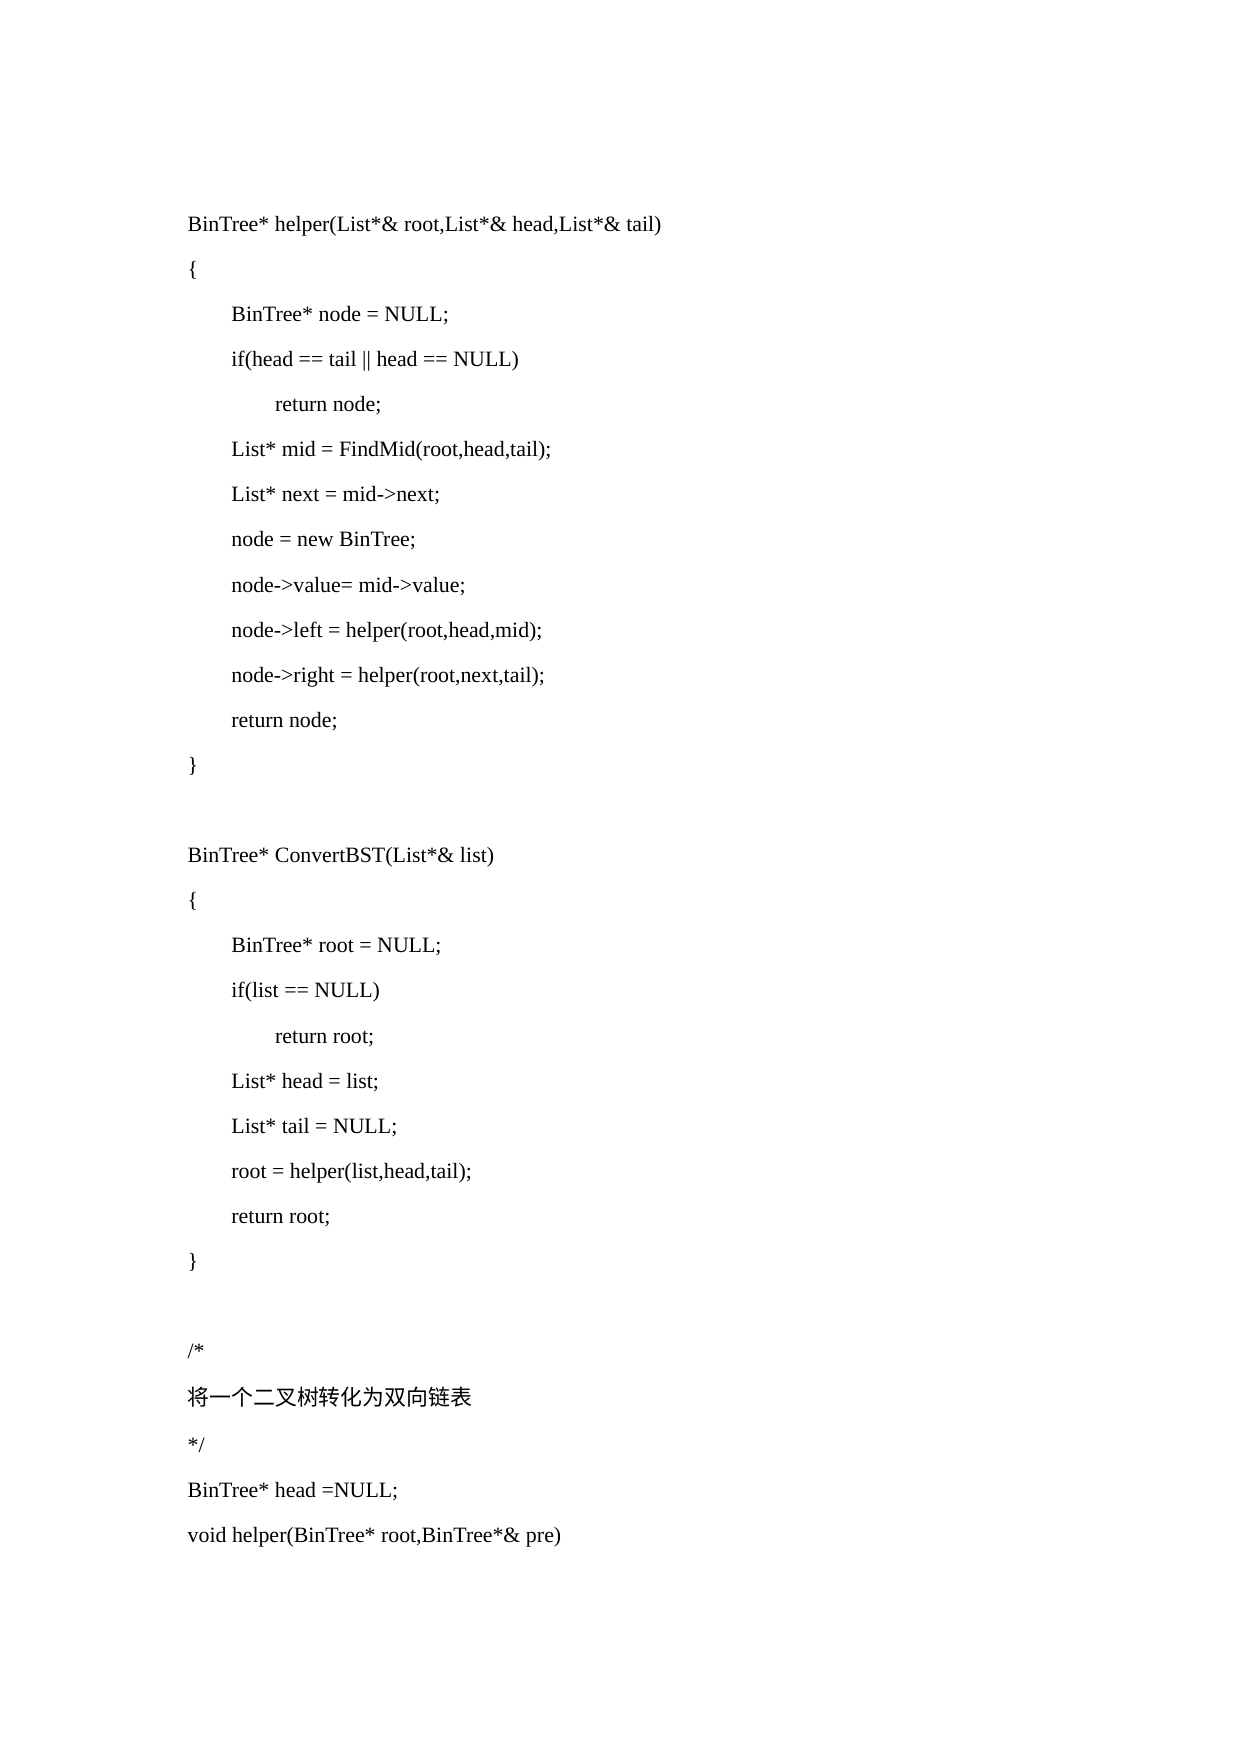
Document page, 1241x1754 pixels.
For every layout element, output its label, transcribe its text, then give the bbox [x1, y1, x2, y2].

text BinTree* node = NULL; [187, 297, 1053, 330]
text node->value= mid->value; [187, 568, 1053, 600]
text BinTree* head =NULL; [187, 1473, 1053, 1506]
text void helper(BinTree* root,BinTree*& pre) [187, 1518, 1053, 1551]
text node = new BinTree; [187, 523, 1053, 555]
text } [187, 748, 1053, 781]
text List* tail = NULL; [187, 1109, 1053, 1142]
text */ [187, 1428, 1053, 1461]
text { [187, 252, 1053, 285]
text return node; [187, 387, 1053, 420]
text return root; [187, 1019, 1053, 1051]
text } [187, 1244, 1053, 1277]
text BinTree* root = NULL; [187, 929, 1053, 961]
text 将一个二叉树转化为双向链表 [187, 1380, 1053, 1412]
text List* mid = FindMid(root,head,tail); [187, 433, 1053, 465]
text List* next = mid->next; [187, 478, 1053, 510]
text BinTree* helper(List*& root,List*& head,List*& tail) [187, 207, 1053, 239]
text { [187, 884, 1053, 916]
text node->left = helper(root,head,mid); [187, 613, 1053, 646]
text return node; [187, 703, 1053, 736]
text node->right = helper(root,next,tail); [187, 658, 1053, 691]
text /* [187, 1335, 1053, 1367]
text BinTree* ConvertBST(List*& list) [187, 838, 1053, 871]
text return root; [187, 1199, 1053, 1232]
text if(head == tail || head == NULL) [187, 342, 1053, 375]
text root = helper(list,head,tail); [187, 1154, 1053, 1187]
text List* head = list; [187, 1064, 1053, 1097]
text if(list == NULL) [187, 974, 1053, 1006]
